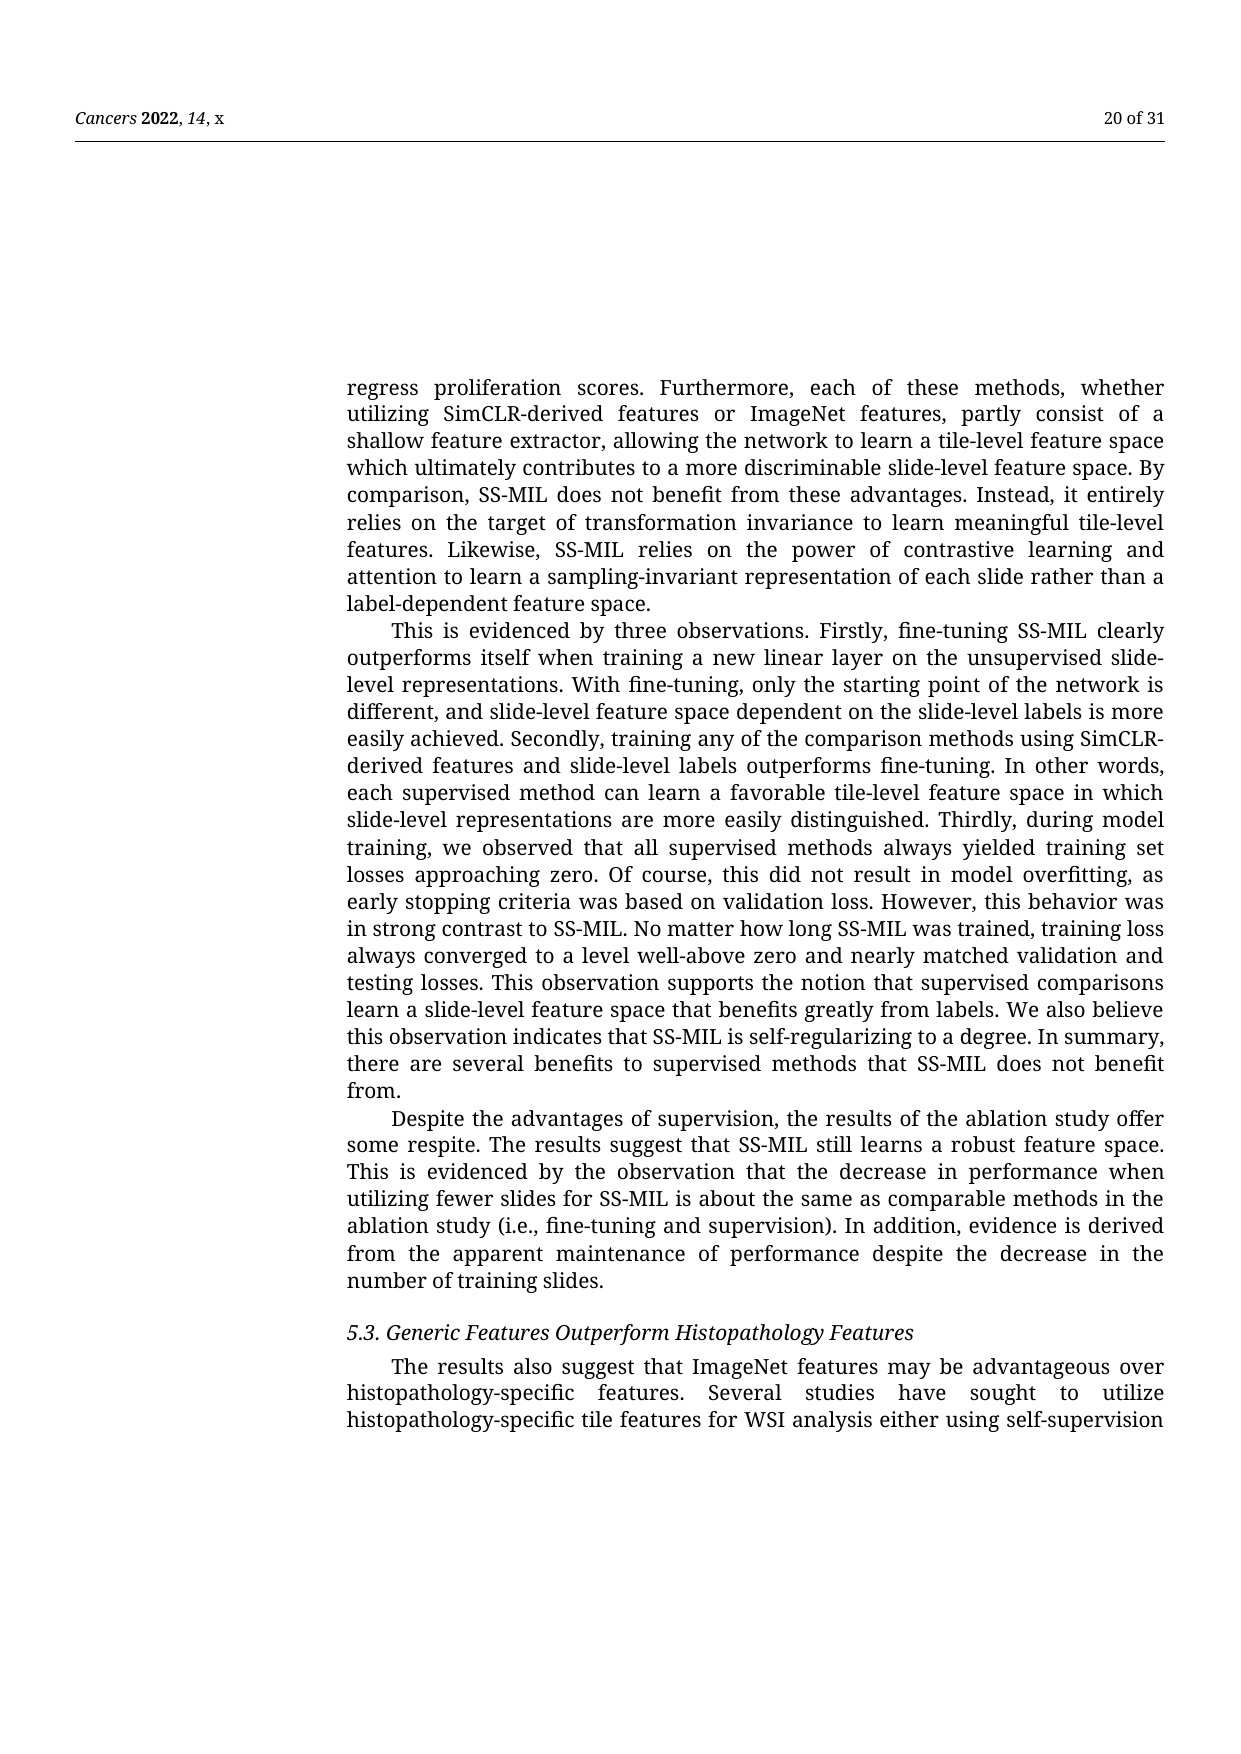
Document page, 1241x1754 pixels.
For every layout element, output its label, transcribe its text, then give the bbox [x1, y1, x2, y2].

text This is evidenced by three observations. Firstly, fine-tuning SS-MIL clearly outperforms itself when training a new linear layer on the unsupervised slide-level representations. With fine-tuning, only the starting point of the network is different, and slide-level feature space dependent on the slide-level labels is more easily achieved. Secondly, training any of the comparison methods using SimCLR-derived features and slide-level labels outperforms fine-tuning. In other words, each supervised method can learn a favorable tile-level feature space in which slide-level representations are more easily distinguished. Thirdly, during model training, we observed that all supervised methods always yielded training set losses approaching zero. Of course, this did not result in model overfitting, as early stopping criteria was based on validation loss. However, this behavior was in strong contrast to SS-MIL. No matter how long SS-MIL was trained, training loss always converged to a level well-above zero and nearly matched validation and testing losses. This observation supports the notion that supervised comparisons learn a slide-level feature space that benefits greatly from labels. We also believe this observation indicates that SS-MIL is self-regularizing to a degree. In summary, there are several benefits to supervised methods that SS-MIL does not benefit from. [347, 617, 1165, 1105]
text Despite the advantages of supervision, the results of the ablation study offer some respite. The results suggest that SS-MIL still learns a robust feature space. This is evidenced by the observation that the decrease in performance when utilizing fewer slides for SS-MIL is about the same as comparable methods in the ablation study (i.e., fine-tuning and supervision). In addition, evidence is derived from the apparent maintenance of performance despite the decrease in the number of training slides. [347, 1105, 1165, 1294]
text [347, 1352, 1165, 1434]
subtitle 5.3. Generic Features Outperform Histopathology Features [347, 1319, 1165, 1346]
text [347, 374, 1165, 617]
